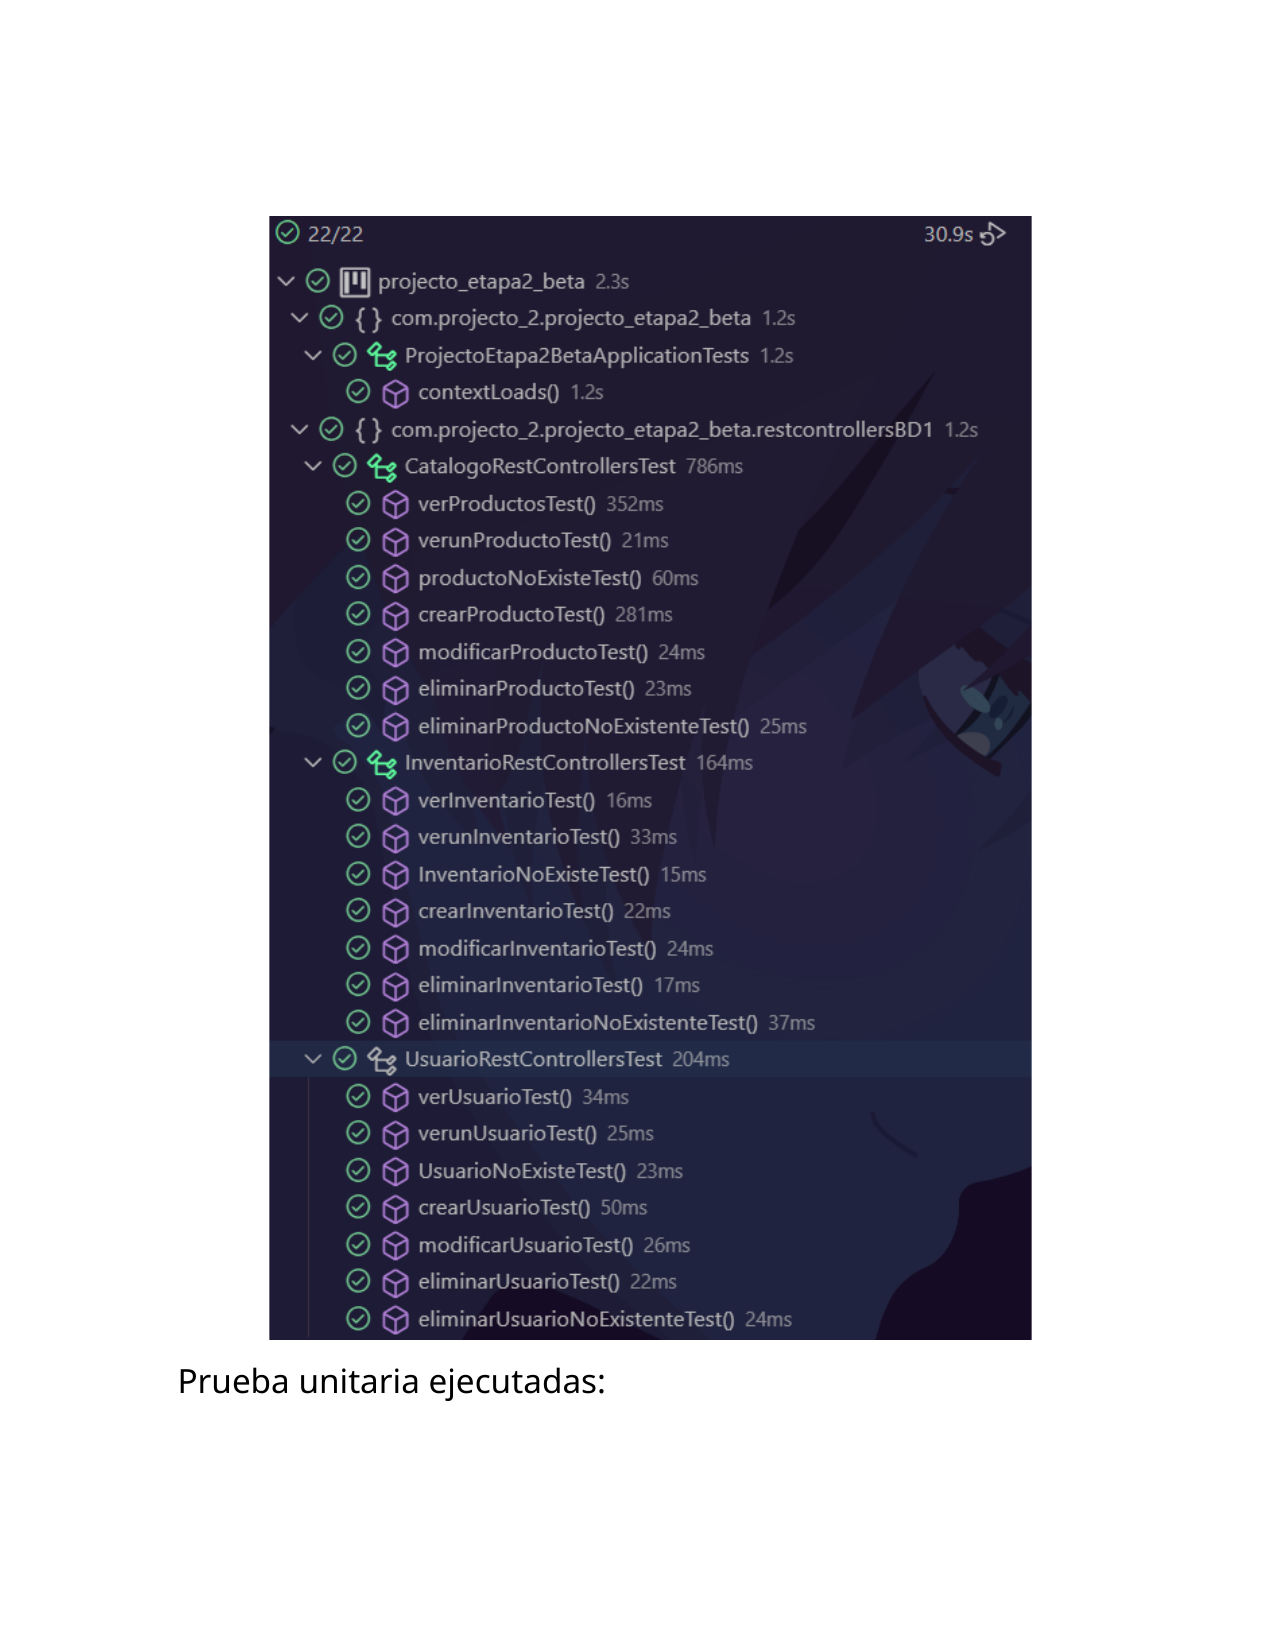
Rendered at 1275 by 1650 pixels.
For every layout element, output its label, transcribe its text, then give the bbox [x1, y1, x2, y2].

picture [269, 216, 1032, 1340]
